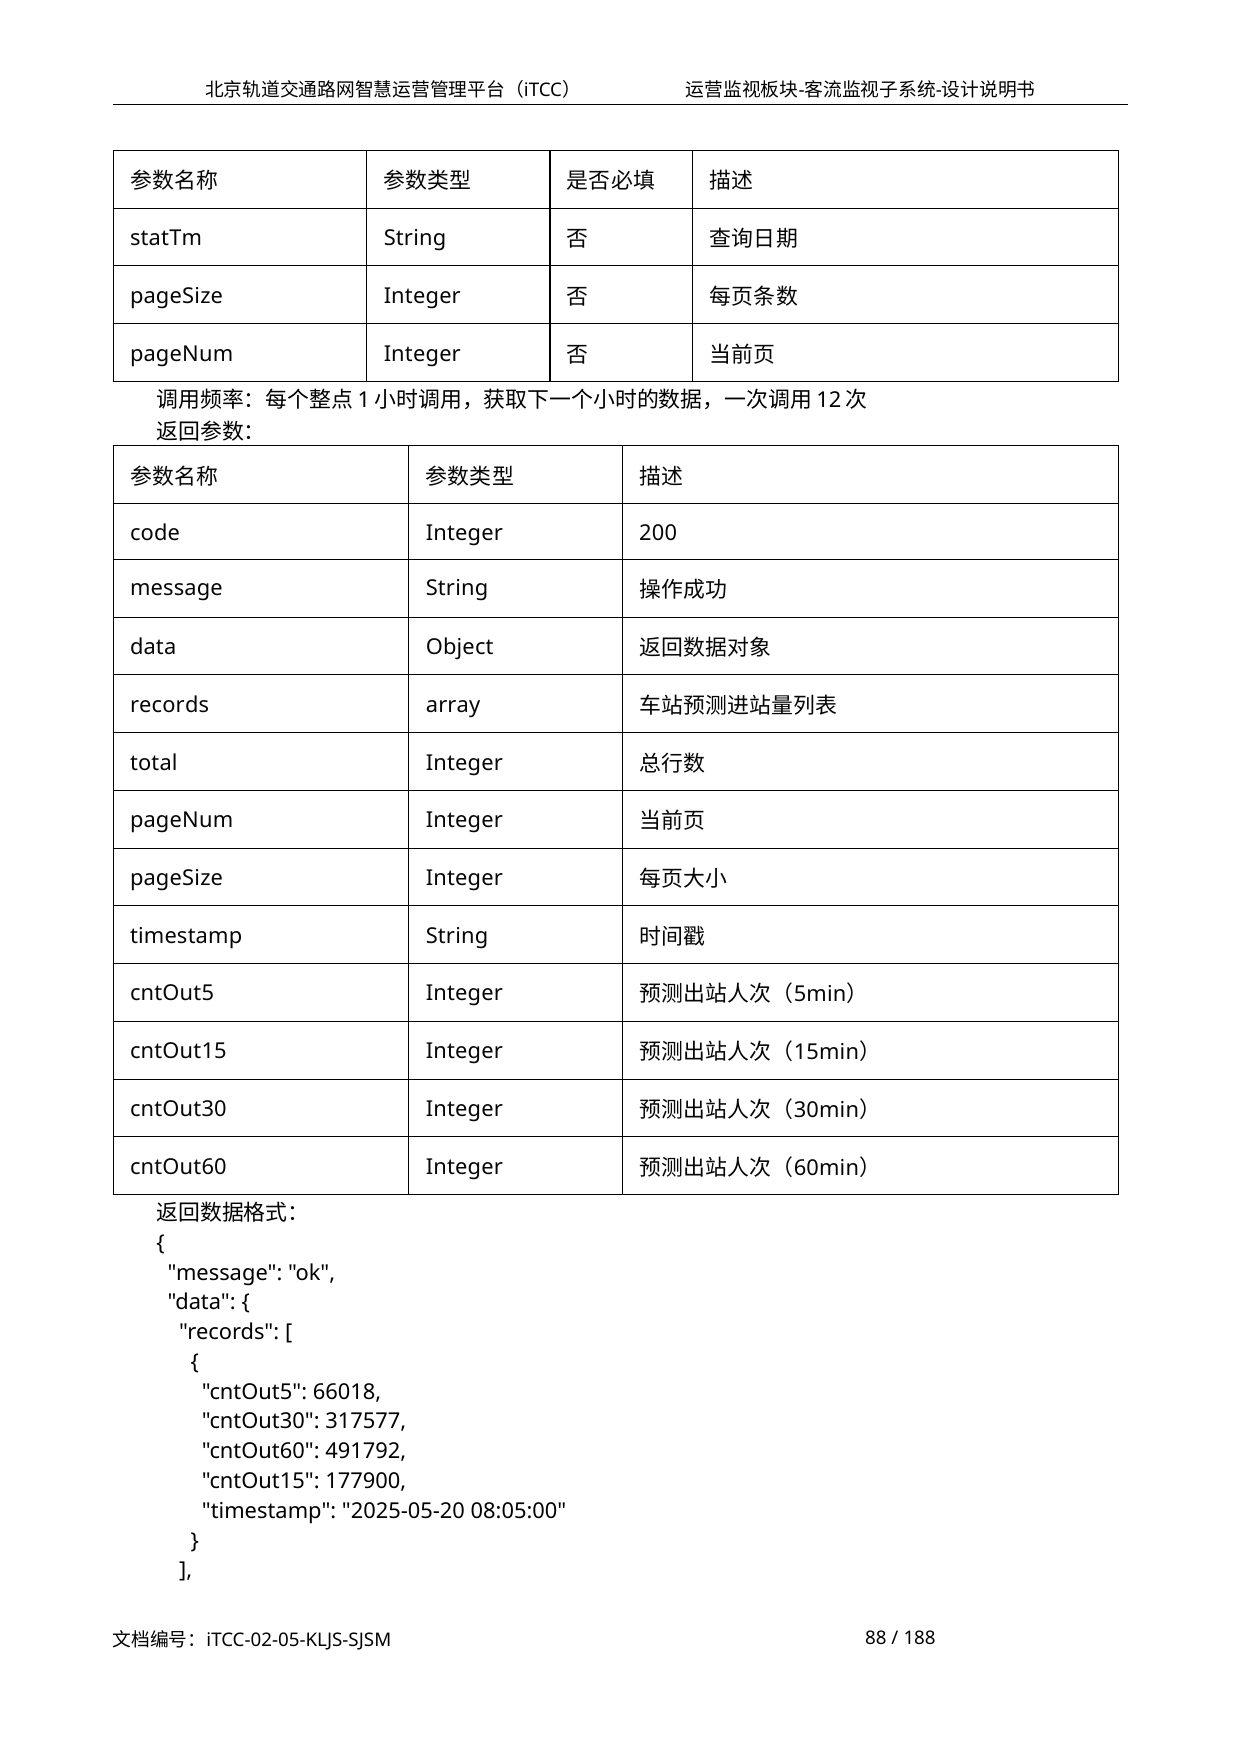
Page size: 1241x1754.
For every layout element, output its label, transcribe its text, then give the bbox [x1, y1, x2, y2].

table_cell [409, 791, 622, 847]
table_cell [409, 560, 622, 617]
text "data": { [112, 1286, 1128, 1316]
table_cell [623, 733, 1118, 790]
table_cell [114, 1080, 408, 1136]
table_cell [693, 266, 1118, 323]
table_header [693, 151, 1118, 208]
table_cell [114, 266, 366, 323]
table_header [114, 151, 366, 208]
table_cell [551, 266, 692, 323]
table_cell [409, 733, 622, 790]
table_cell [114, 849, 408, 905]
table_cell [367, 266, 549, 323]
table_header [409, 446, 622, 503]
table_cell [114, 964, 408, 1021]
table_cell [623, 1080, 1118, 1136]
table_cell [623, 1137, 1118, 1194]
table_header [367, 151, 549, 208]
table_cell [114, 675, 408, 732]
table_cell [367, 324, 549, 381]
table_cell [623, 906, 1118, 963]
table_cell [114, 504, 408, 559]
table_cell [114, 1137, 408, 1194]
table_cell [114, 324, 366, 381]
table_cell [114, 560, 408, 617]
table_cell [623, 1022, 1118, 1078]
text "cntOut5": 66018, [112, 1376, 1128, 1406]
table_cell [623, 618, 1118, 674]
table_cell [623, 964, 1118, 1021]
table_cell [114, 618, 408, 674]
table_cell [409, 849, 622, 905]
text } [112, 1525, 1128, 1554]
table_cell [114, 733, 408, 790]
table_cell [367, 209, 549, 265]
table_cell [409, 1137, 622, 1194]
text "cntOut15": 177900, [112, 1465, 1128, 1495]
text "cntOut30": 317577, [112, 1406, 1128, 1435]
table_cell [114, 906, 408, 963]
text 返回参数： [112, 414, 1128, 445]
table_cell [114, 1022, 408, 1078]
text 返回数据格式： [112, 1195, 1128, 1227]
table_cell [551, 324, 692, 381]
text { [112, 1346, 1128, 1376]
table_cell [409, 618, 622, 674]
text 调用频率：每个整点1小时调用，获取下一个小时的数据，一次调用12次 [112, 382, 1128, 414]
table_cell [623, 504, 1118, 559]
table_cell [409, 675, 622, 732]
text { [112, 1227, 1128, 1257]
text "message": "ok", [112, 1257, 1128, 1286]
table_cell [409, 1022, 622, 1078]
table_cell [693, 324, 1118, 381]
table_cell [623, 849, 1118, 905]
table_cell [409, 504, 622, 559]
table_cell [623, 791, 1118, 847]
text "timestamp": "2025-05-20 08:05:00" [112, 1495, 1128, 1525]
text ], [112, 1554, 1128, 1584]
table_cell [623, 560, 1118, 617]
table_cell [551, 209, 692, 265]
text "records": [ [112, 1316, 1128, 1346]
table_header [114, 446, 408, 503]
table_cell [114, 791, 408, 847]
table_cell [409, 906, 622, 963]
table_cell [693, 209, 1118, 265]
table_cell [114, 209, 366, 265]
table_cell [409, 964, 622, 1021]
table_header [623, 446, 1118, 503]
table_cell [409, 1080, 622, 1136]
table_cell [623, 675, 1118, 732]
text "cntOut60": 491792, [112, 1435, 1128, 1465]
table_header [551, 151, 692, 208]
